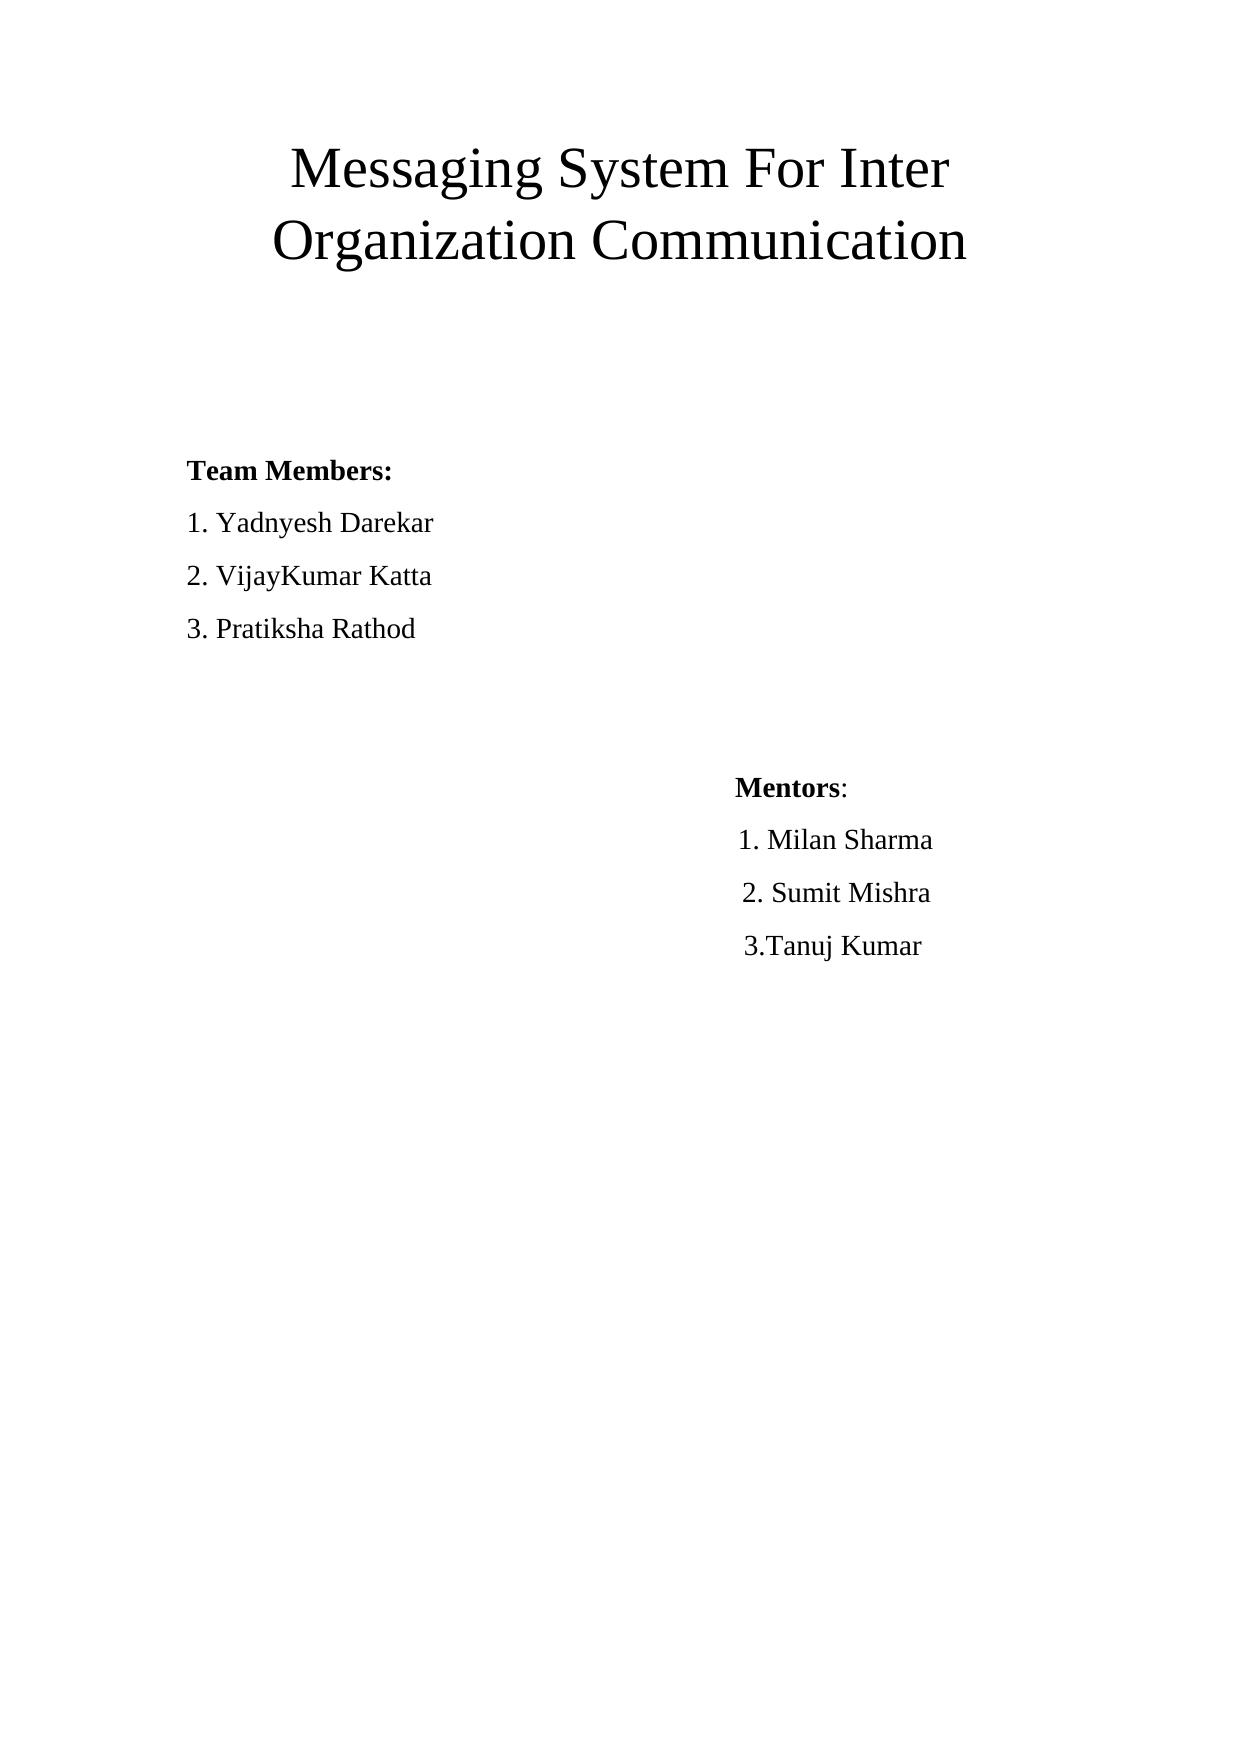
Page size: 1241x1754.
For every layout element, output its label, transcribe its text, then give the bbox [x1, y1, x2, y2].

text 3. Pratiksha Rathod [150, 611, 1090, 645]
text Team Members: [150, 453, 1090, 486]
text 2. Sumit Mishra [150, 875, 1090, 909]
text Mentors: [150, 770, 1090, 803]
text Messaging System For Inter Organization Communication [150, 133, 1090, 272]
text 1. Milan Sharma [150, 822, 1090, 856]
text 2. VijayKumar Katta [150, 558, 1090, 592]
text 3.Tanuj Kumar [150, 928, 1090, 962]
text 1. Yadnyesh Darekar [150, 506, 1090, 539]
